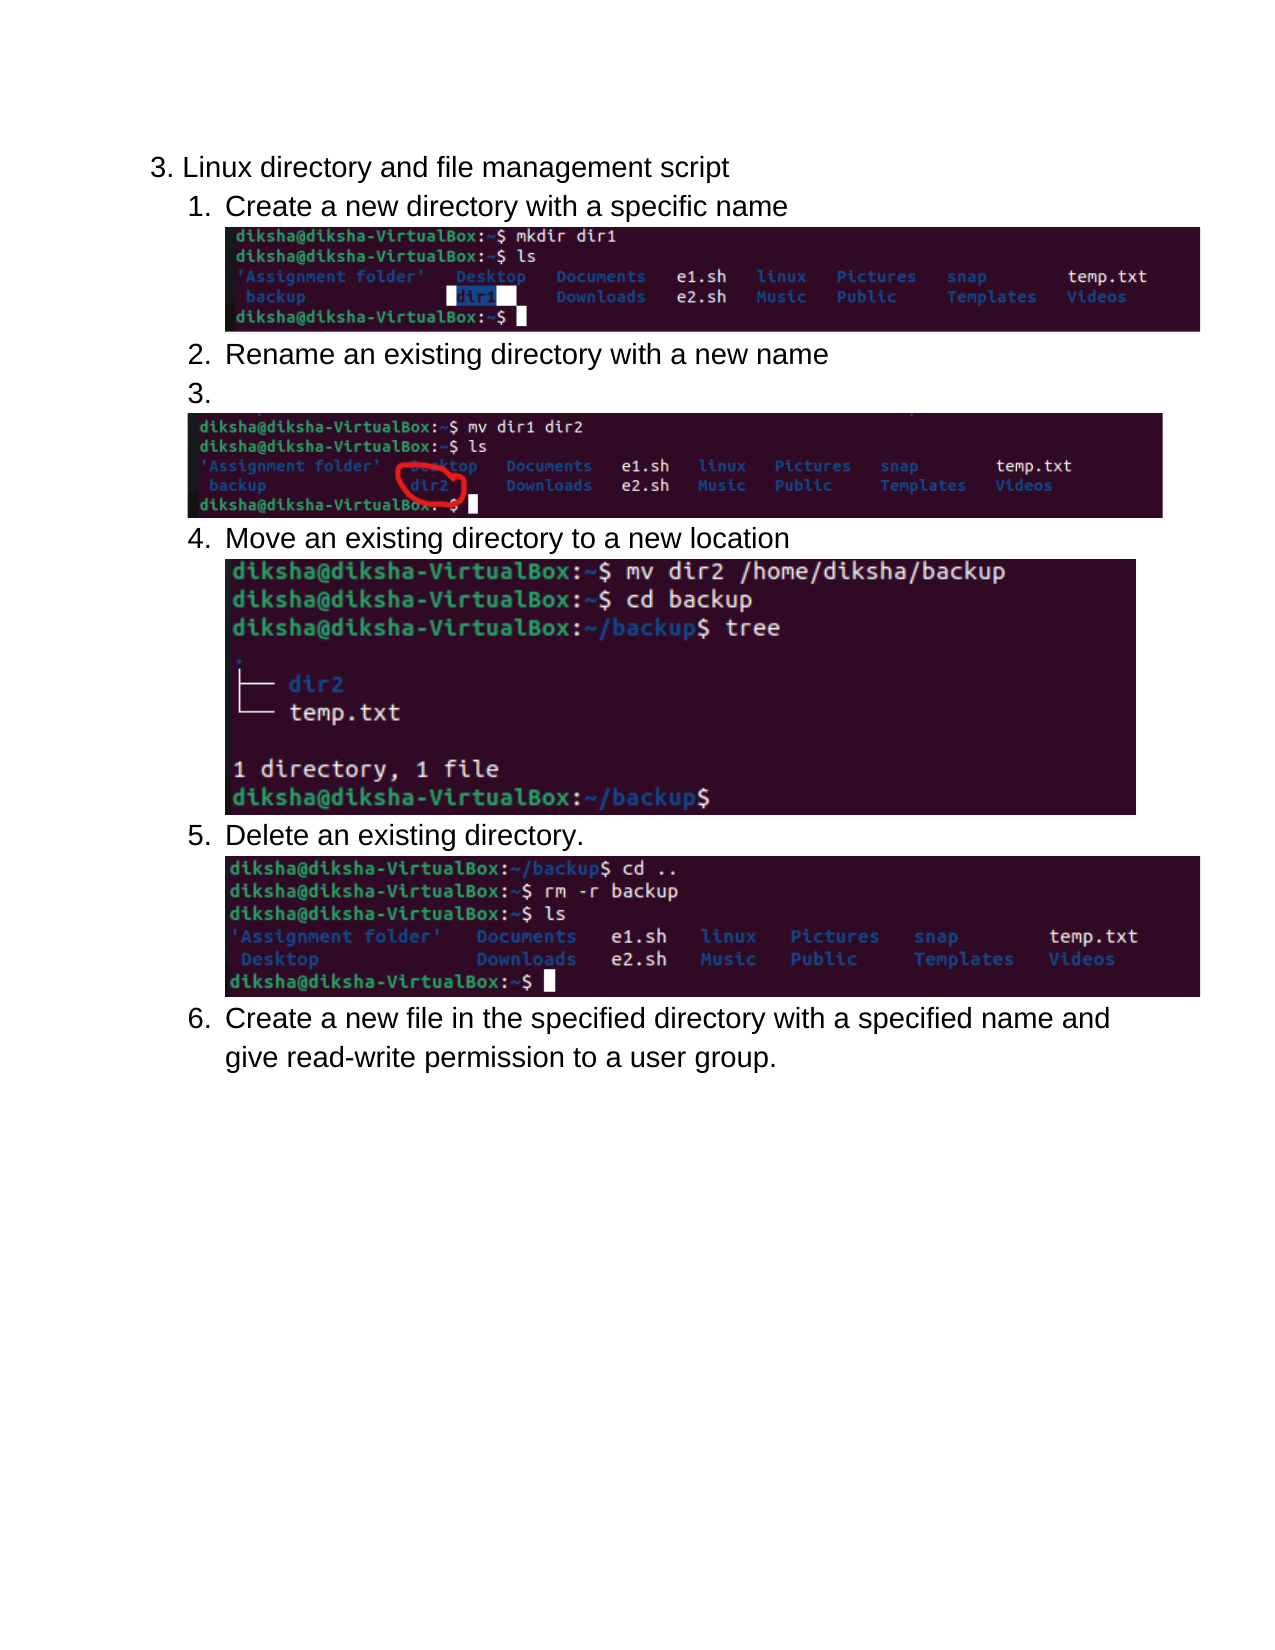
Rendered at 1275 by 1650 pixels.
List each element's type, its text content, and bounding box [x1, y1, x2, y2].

picture [225, 559, 1136, 815]
list Delete an existing directory. [187, 818, 1125, 852]
picture [187, 413, 1163, 518]
list Create a new directory with a specific name [187, 188, 1125, 222]
list Rename an existing directory with a new name [187, 337, 1125, 371]
text 3. Linux directory and file management script [150, 150, 1125, 183]
picture [225, 856, 1200, 997]
picture [225, 227, 1200, 334]
list Move an existing directory to a new location [187, 521, 1125, 555]
list Create a new file in the specified directory with a specified name and give read-write permission to a user group. [187, 1001, 1125, 1073]
